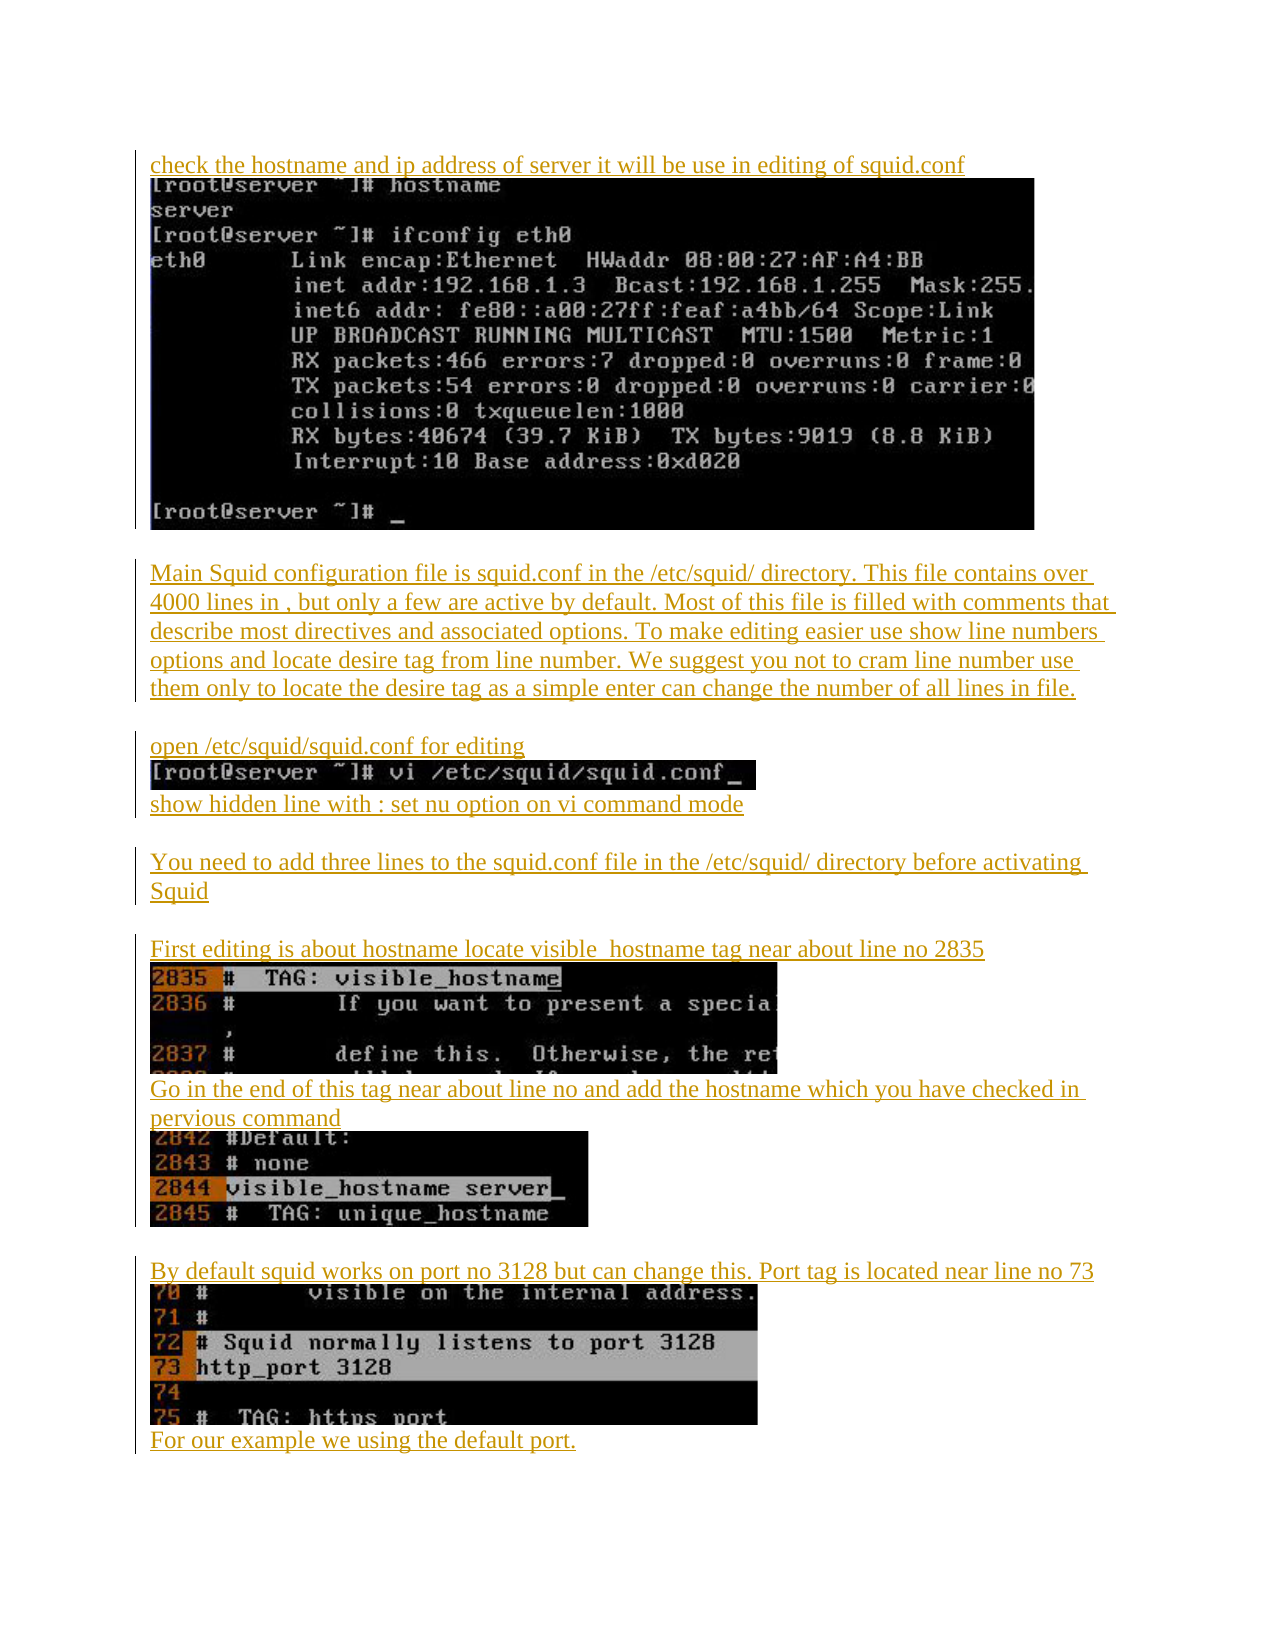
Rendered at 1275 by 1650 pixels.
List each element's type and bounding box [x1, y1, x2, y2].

picture [150, 760, 756, 790]
picture [150, 1284, 758, 1425]
picture [150, 962, 778, 1074]
picture [150, 1131, 589, 1227]
picture [150, 178, 1035, 530]
